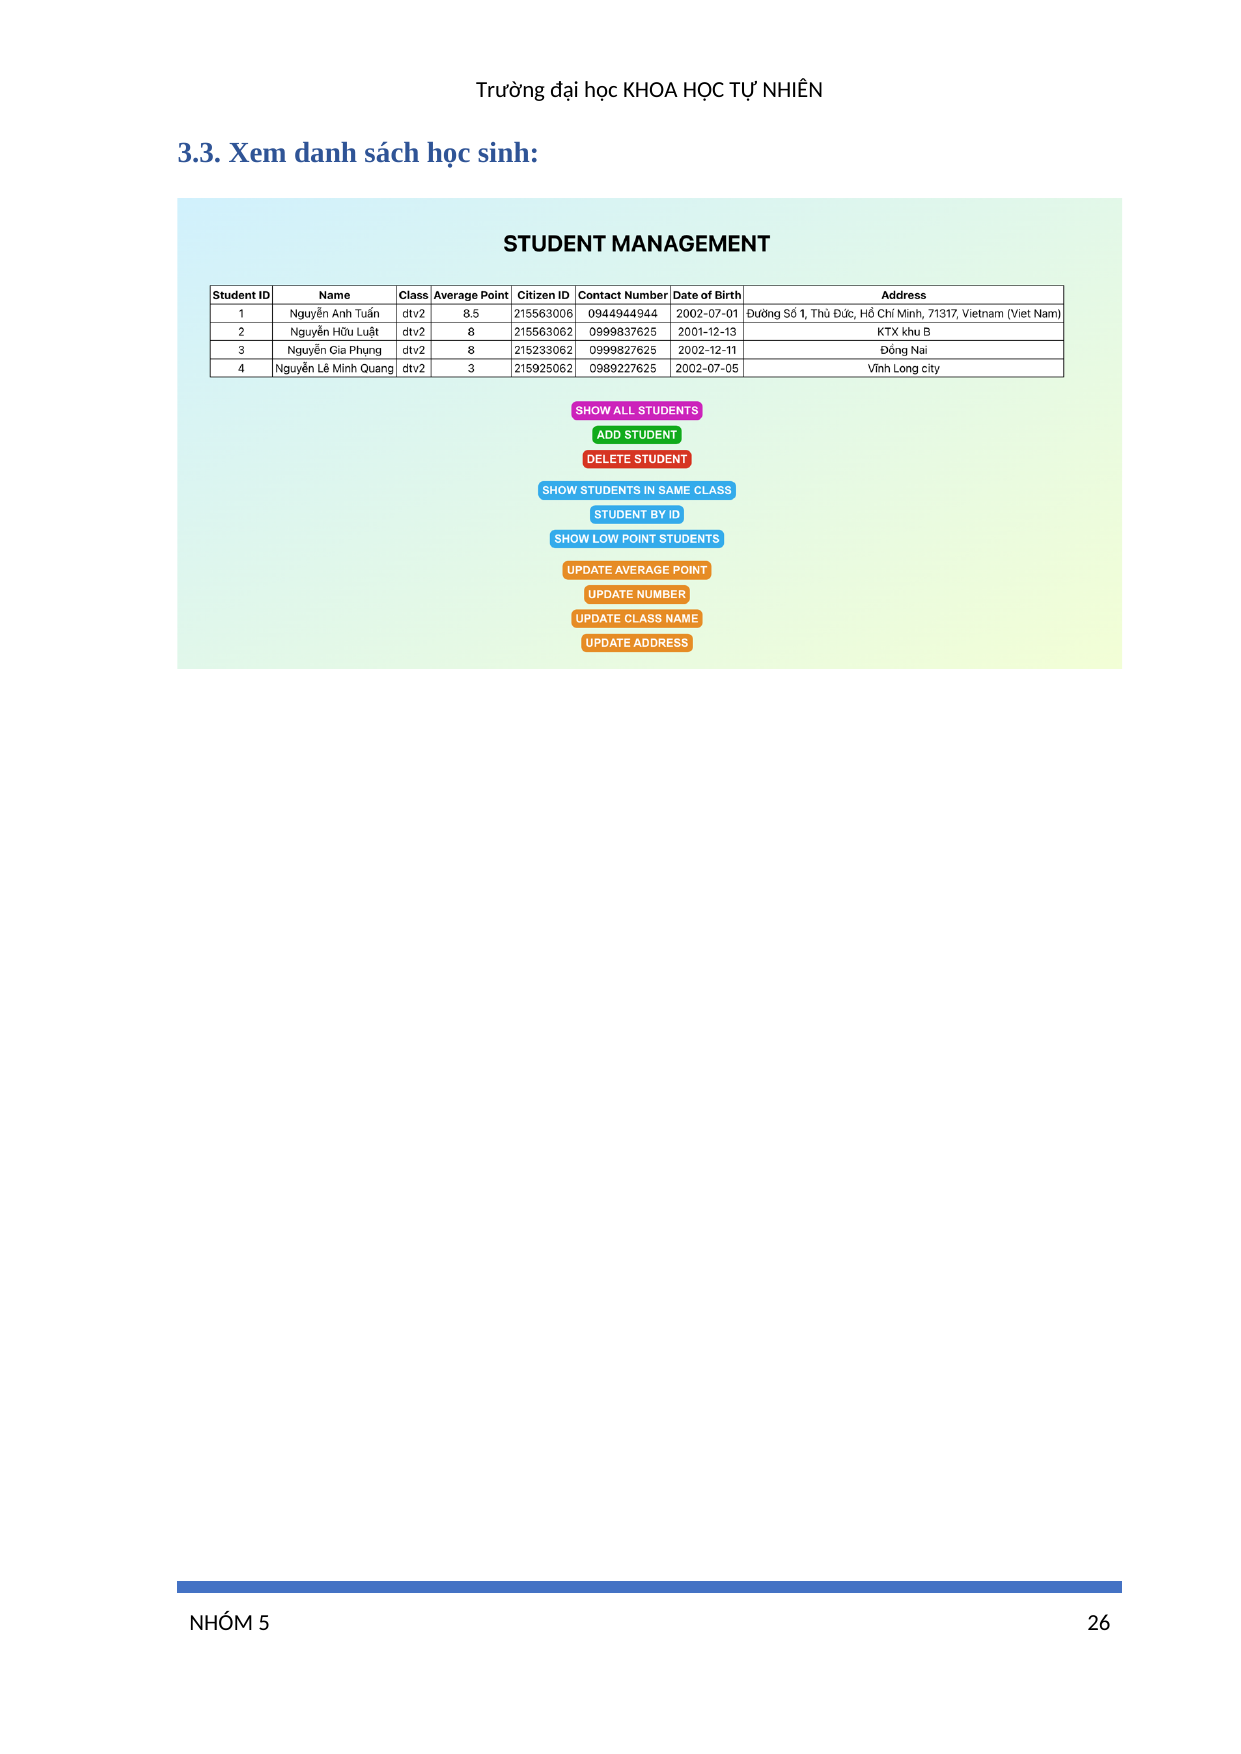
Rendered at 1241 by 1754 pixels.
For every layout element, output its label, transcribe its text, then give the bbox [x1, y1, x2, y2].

subtitle 3.3. Xem danh sách học sinh: [177, 135, 1122, 169]
picture [177, 198, 1123, 669]
